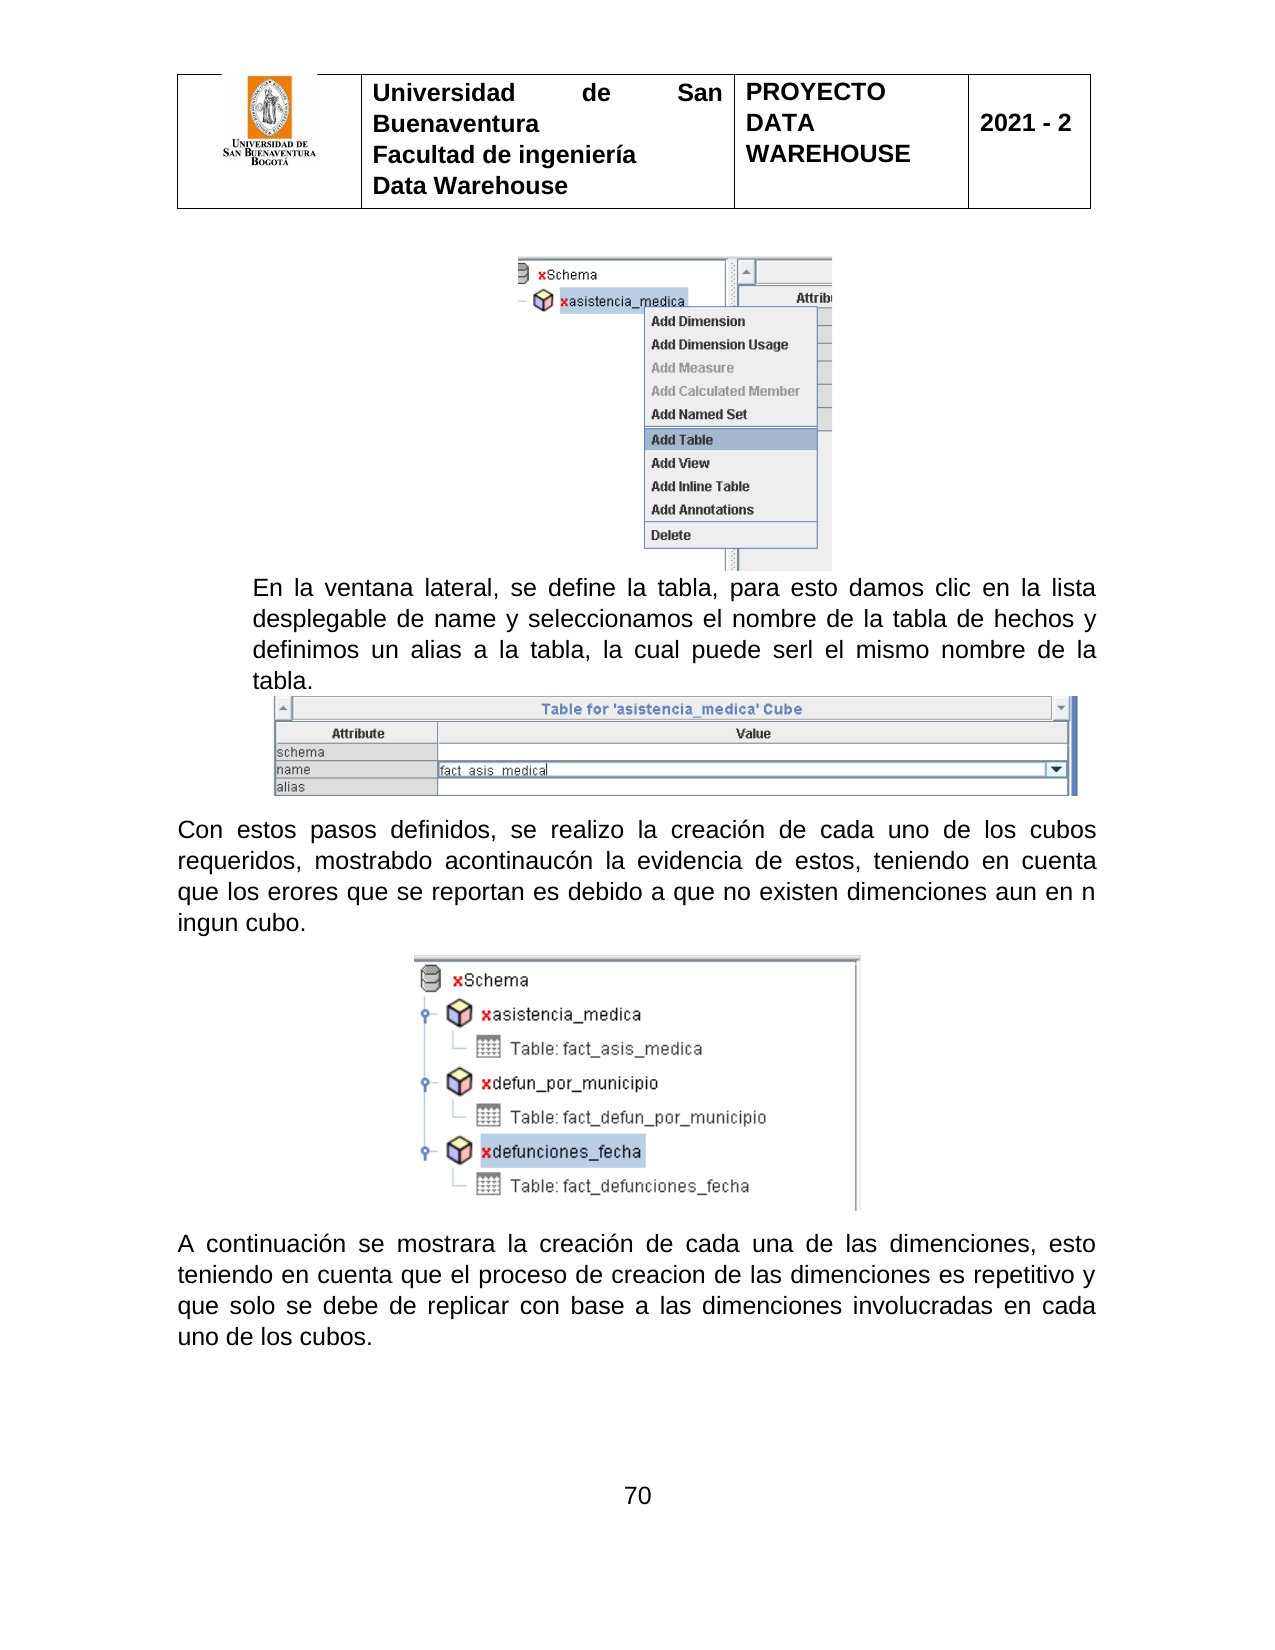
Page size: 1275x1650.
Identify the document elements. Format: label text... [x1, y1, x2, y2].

text Con estos pasos definidos, se realizo la creación de cada uno de los cubos requeridos, mostrabdo acontinaucón la evidencia de estos, teniendo en cuenta que los erores que se reportan es debido a que no existen dimenciones aun en n ingun cubo. [177, 815, 1098, 937]
text A continuación se mostrara la creación de cada una de las dimenciones, esto teniendo en cuenta que el proceso de creacion de las dimenciones es repetitivo y que solo se debe de replicar con base a las dimenciones involucradas en cada uno de los cubos. [177, 1229, 1098, 1351]
picture [221, 74, 318, 170]
picture [414, 955, 861, 1211]
picture [518, 256, 833, 571]
picture [272, 696, 1078, 796]
list En la ventana lateral, se define la tabla, para esto damos clic en la lista desplegable de name y seleccionamos el nombre de la tabla de hechos y definimos un alias a la tabla, la cual puede serl el mismo nombre de la tabla. [252, 572, 1098, 694]
